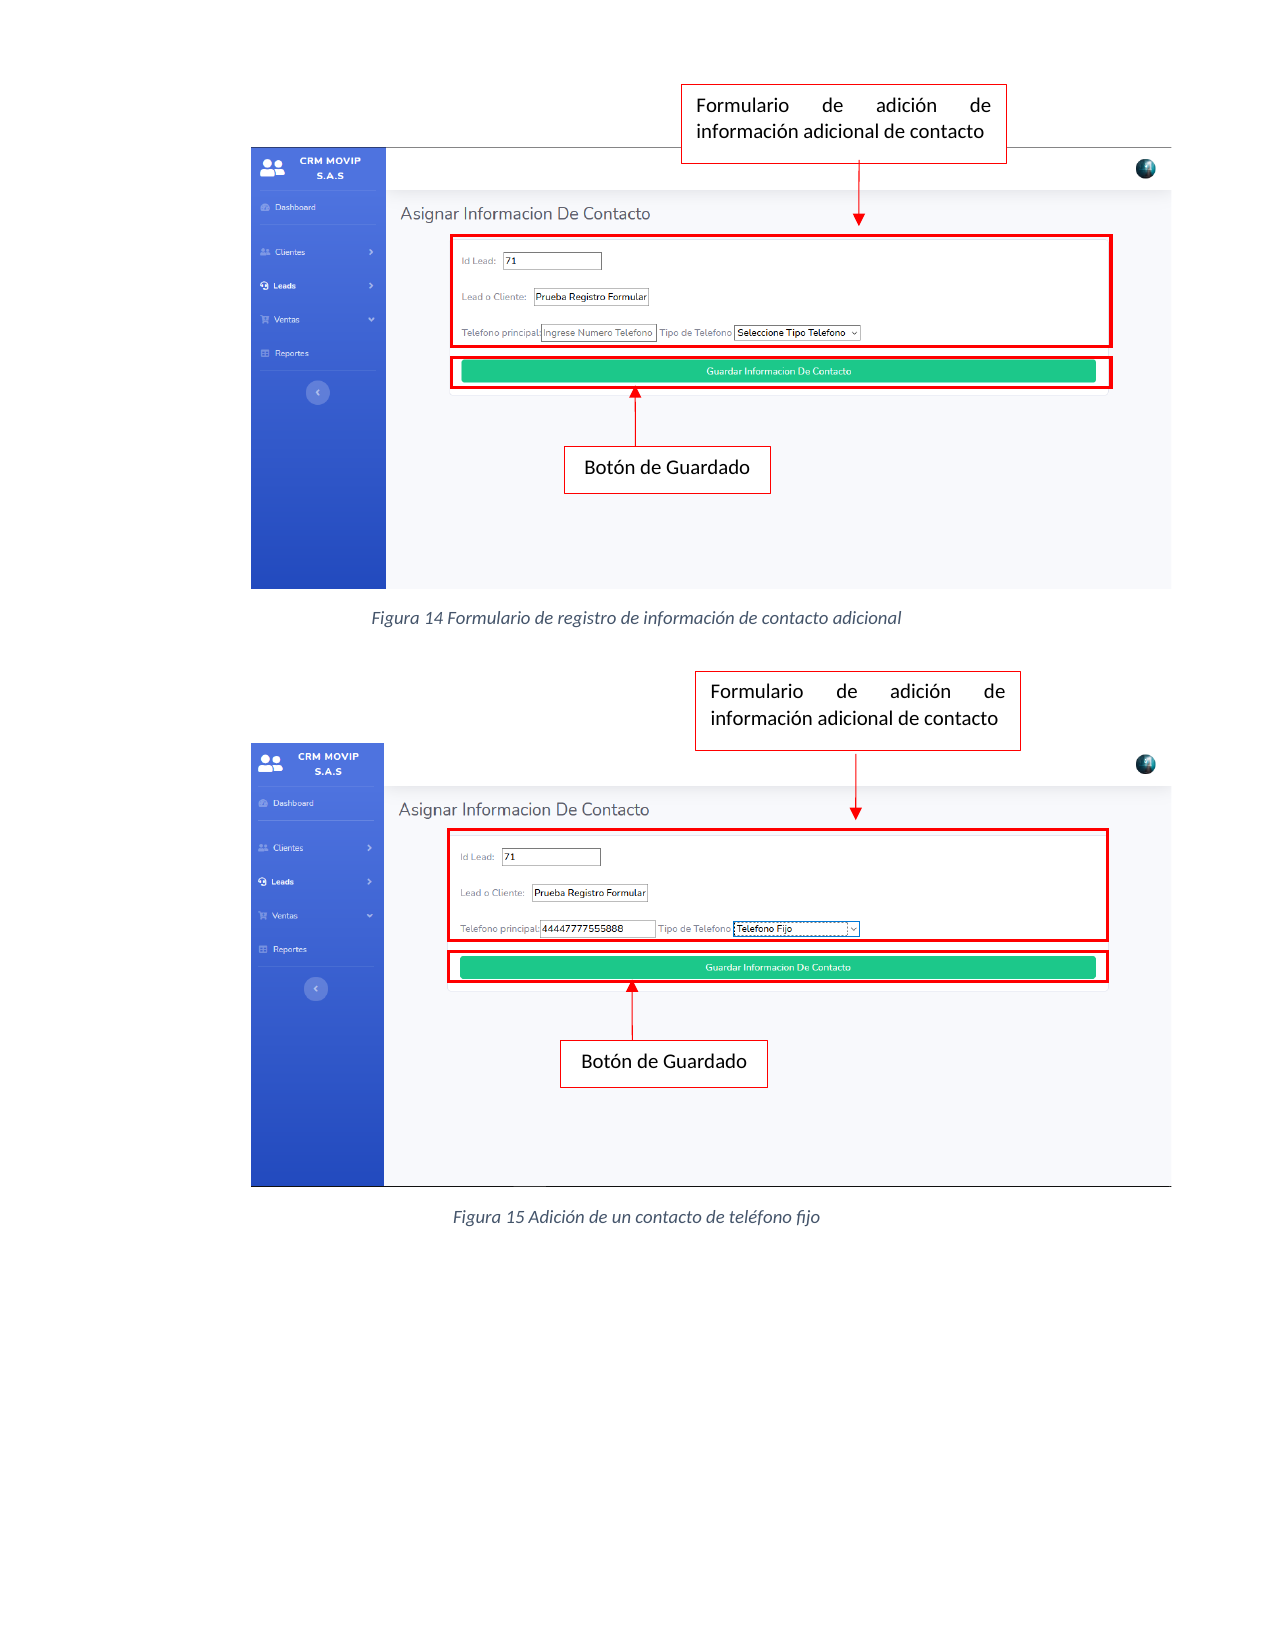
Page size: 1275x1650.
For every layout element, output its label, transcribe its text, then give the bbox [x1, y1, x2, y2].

text Figura 15 Adición de un contacto de teléfono fijo [177, 1205, 1098, 1228]
picture [251, 147, 1172, 589]
picture [251, 743, 1172, 1187]
text Figura 14 Formulario de registro de información de contacto adicional [177, 607, 1098, 629]
